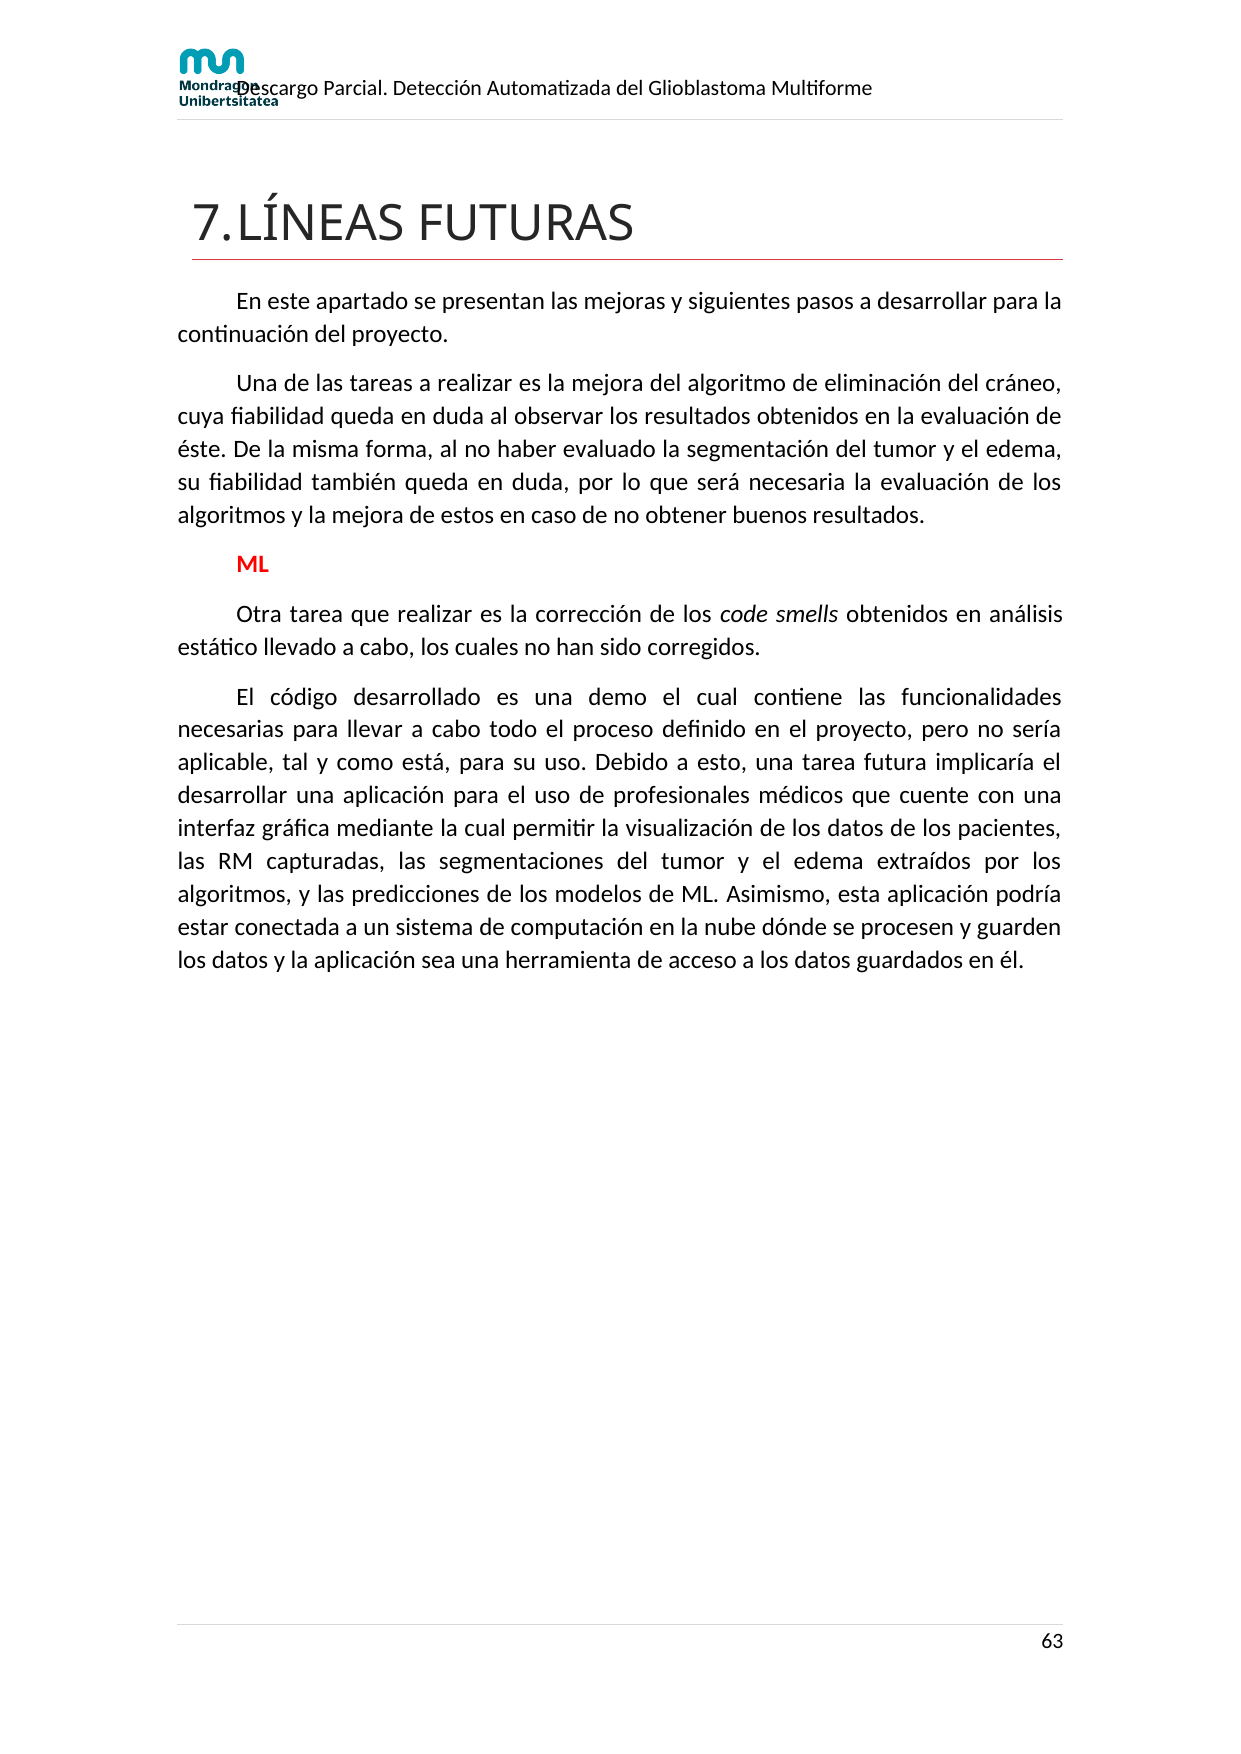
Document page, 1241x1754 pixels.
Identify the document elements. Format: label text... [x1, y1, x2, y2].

text ML [177, 548, 1063, 579]
subtitle LÍNEAS FUTURAS [192, 186, 1063, 259]
text En este apartado se presentan las mejoras y siguientes pasos a desarrollar para la continuación del proyecto. [177, 285, 1063, 348]
text Una de las tareas a realizar es la mejora del algoritmo de eliminación del cráneo, cuya fiabilidad queda en duda al observar los resultados obtenidos en la evaluación de éste. De la misma forma, al no haber evaluado la segmentación del tumor y el edema, su fiabilidad también queda en duda, por lo que será necesaria la evaluación de los algoritmos y la mejora de estos en caso de no obtener buenos resultados. [177, 367, 1063, 529]
text El código desarrollado es una demo el cual contiene las funcionalidades necesarias para llevar a cabo todo el proceso definido en el proyecto, pero no sería aplicable, tal y como está, para su uso. Debido a esto, una tarea futura implicaría el desarrollar una aplicación para el uso de profesionales médicos que cuente con una interfaz gráfica mediante la cual permitir la visualización de los datos de los pacientes, las RM capturadas, las segmentaciones del tumor y el edema extraídos por los algoritmos, y las predicciones de los modelos de ML. Asimismo, esta aplicación podría estar conectada a un sistema de computación en la nube dónde se procesen y guarden los datos y la aplicación sea una herramienta de acceso a los datos guardados en él. [177, 681, 1063, 974]
text Otra tarea que realizar es la corrección de los code smells obtenidos en análisis estático llevado a cabo, los cuales no han sido corregidos. [177, 598, 1063, 662]
picture [154, 36, 291, 118]
